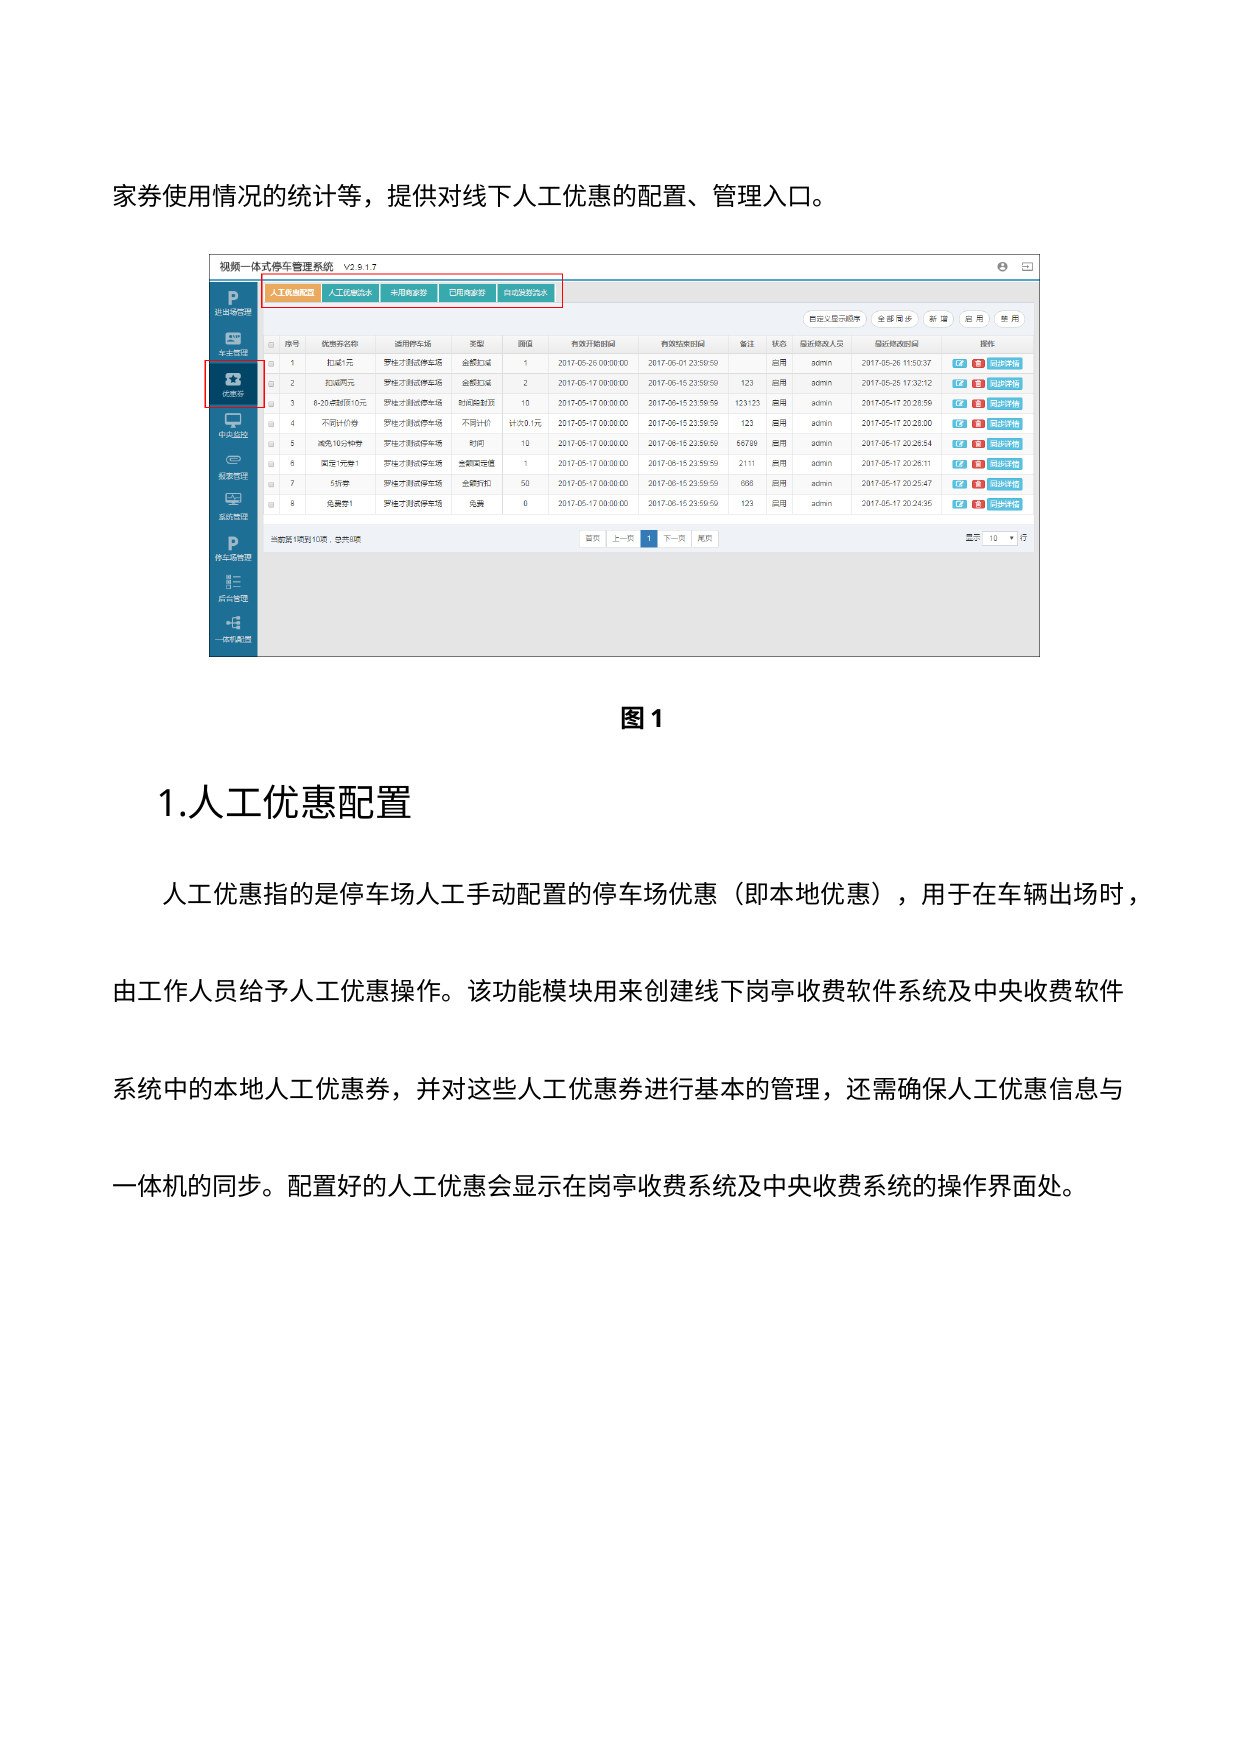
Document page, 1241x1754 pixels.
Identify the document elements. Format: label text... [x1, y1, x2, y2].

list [112, 162, 1128, 227]
list 人工优惠配置 [112, 768, 1128, 833]
list 图1 [112, 684, 1128, 749]
picture [200, 245, 1040, 657]
list 人工优惠指的是停车场人工手动配置的停车场优惠（即本地优惠），用于在车辆出场时，由工作人员给予人工优惠操作。该功能模块用来创建线下岗亭收费软件系统及中央收费软件系统中的本地人工优惠券，并对这些人工优惠券进行基本的管理，还需确保人工优惠信息与一体机的同步。配置好的人工优惠会显示在岗亭收费系统及中央收费系统的操作界面处。 [112, 860, 1128, 1217]
